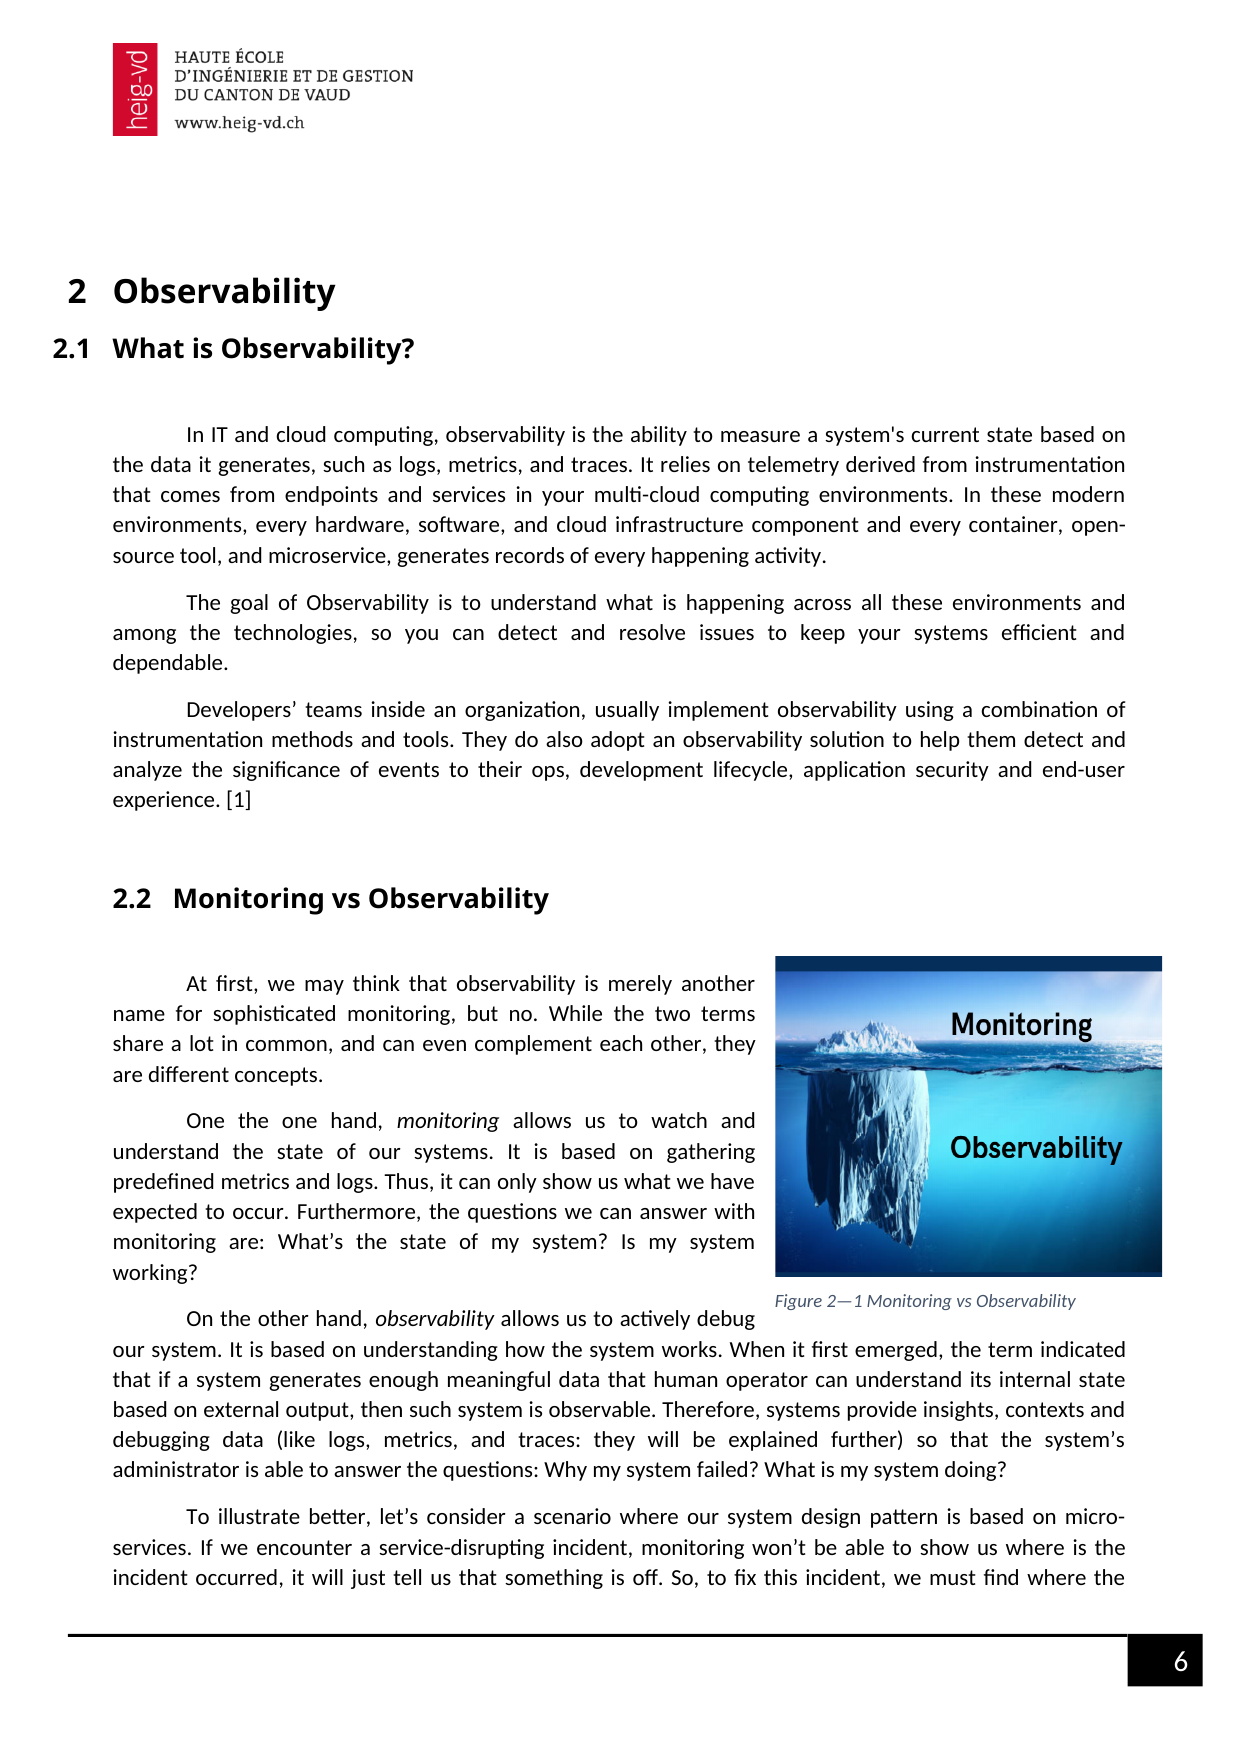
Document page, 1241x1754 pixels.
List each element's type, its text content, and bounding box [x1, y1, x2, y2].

text Developers’ teams inside an organization, usually implement observability using a combination of instrumentation methods and tools. They do also adopt an observability solution to help them detect and analyze the significance of events to their ops, development lifecycle, application security and end-user experience. [112, 695, 1128, 813]
text On the other hand, observability allows us to actively debug our system. It is based on understanding how the system works. When it first emerged, the term indicated that if a system generates enough meaningful data that human operator can understand its internal state based on external output, then such system is observable. Therefore, systems provide insights, contexts and debugging data (like logs, metrics, and traces: they will be explained further) so that the system’s administrator is able to answer the questions: Why my system failed? What is my system doing? [112, 1304, 1128, 1484]
subtitle Observability [67, 268, 1128, 313]
text One the one hand, monitoring allows us to watch and understand the state of our systems. It is based on gathering predefined metrics and logs. Thus, it can only show us what we have expected to occur. Furthermore, the questions we can answer with monitoring are: What’s the state of my system? Is my system working? [112, 1107, 1128, 1286]
text At first, we may think that observability is merely another name for sophisticated monitoring, but no. While the two terms share a lot in common, and can even complement each other, they are different concepts. [112, 969, 774, 1088]
subtitle Monitoring vs Observability [112, 879, 1128, 916]
picture [112, 43, 413, 136]
subtitle What is Observability? [52, 330, 1128, 367]
text In IT and cloud computing, observability is the ability to measure a system's current state based on the data it generates, such as logs, metrics, and traces. It relies on telemetry derived from instrumentation that comes from endpoints and services in your multi-cloud computing environments. In these modern environments, every hardware, software, and cloud infrastructure component and every container, open-source tool, and microservice, generates records of every happening activity. [112, 420, 1128, 569]
picture [774, 956, 1162, 1275]
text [112, 1502, 1128, 1591]
text The goal of Observability is to understand what is happening across all these environments and among the technologies, so you can detect and resolve issues to keep your systems efficient and dependable. [112, 588, 1128, 676]
